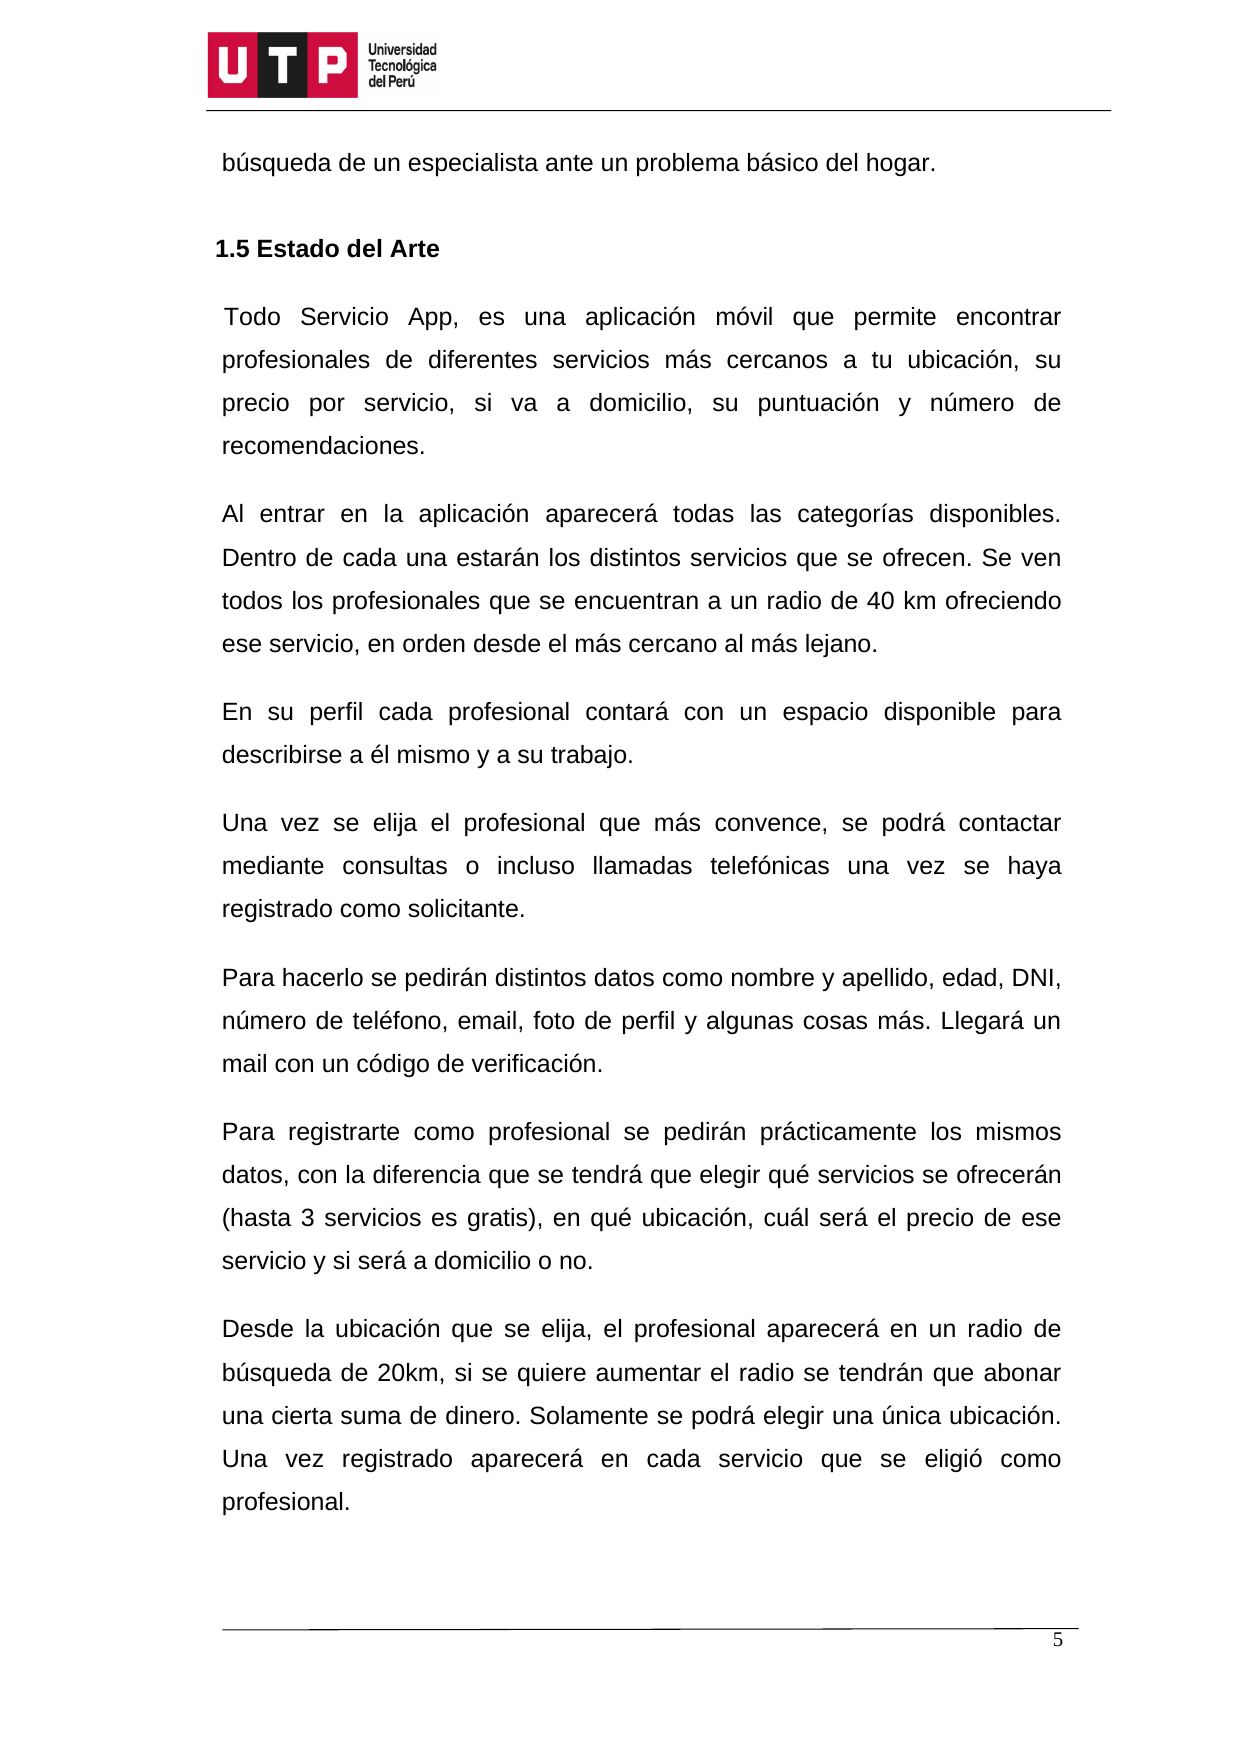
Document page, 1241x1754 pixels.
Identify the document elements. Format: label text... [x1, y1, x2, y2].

text Al entrar en la aplicación aparecerá todas las categorías disponibles. Dentro de cada una estarán los distintos servicios que se ofrecen. Se ven todos los profesionales que se encuentran a un radio de 40 km ofreciendo ese servicio, en orden desde el más cercano al más lejano. [222, 499, 1063, 658]
text Desde la ubicación que se elija, el profesional aparecerá en un radio de búsqueda de 20km, si se quiere aumentar el radio se tendrán que abonar una cierta suma de dinero. Solamente se podrá elegir una única ubicación. Una vez registrado aparecerá en cada servicio que se eligió como profesional. [222, 1314, 1063, 1516]
text En su perfil cada profesional contará con un espacio disponible para describirse a él mismo y a su trabajo. [222, 697, 1063, 769]
text Para hacerlo se pedirán distintos datos como nombre y apellido, edad, DNI, número de teléfono, email, foto de perfil y algunas cosas más. Llegará un mail con un código de verificación. [222, 963, 1063, 1078]
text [222, 148, 1063, 176]
text Para registrarte como profesional se pedirán prácticamente los mismos datos, con la diferencia que se tendrá que elegir qué servicios se ofrecerán (hasta 3 servicios es gratis), en qué ubicación, cuál será el precio de ese servicio y si será a domicilio o no. [222, 1117, 1063, 1275]
picture [206, 31, 438, 100]
text Todo Servicio App, es una aplicación móvil que permite encontrar profesionales de diferentes servicios más cercanos a tu ubicación, su precio por servicio, si va a domicilio, su puntuación y número de recomendaciones. [222, 302, 1063, 460]
subtitle 1.5 Estado del Arte [215, 234, 1063, 263]
text Una vez se elija el profesional que más convence, se podrá contactar mediante consultas o incluso llamadas telefónicas una vez se haya registrado como solicitante. [222, 808, 1063, 923]
